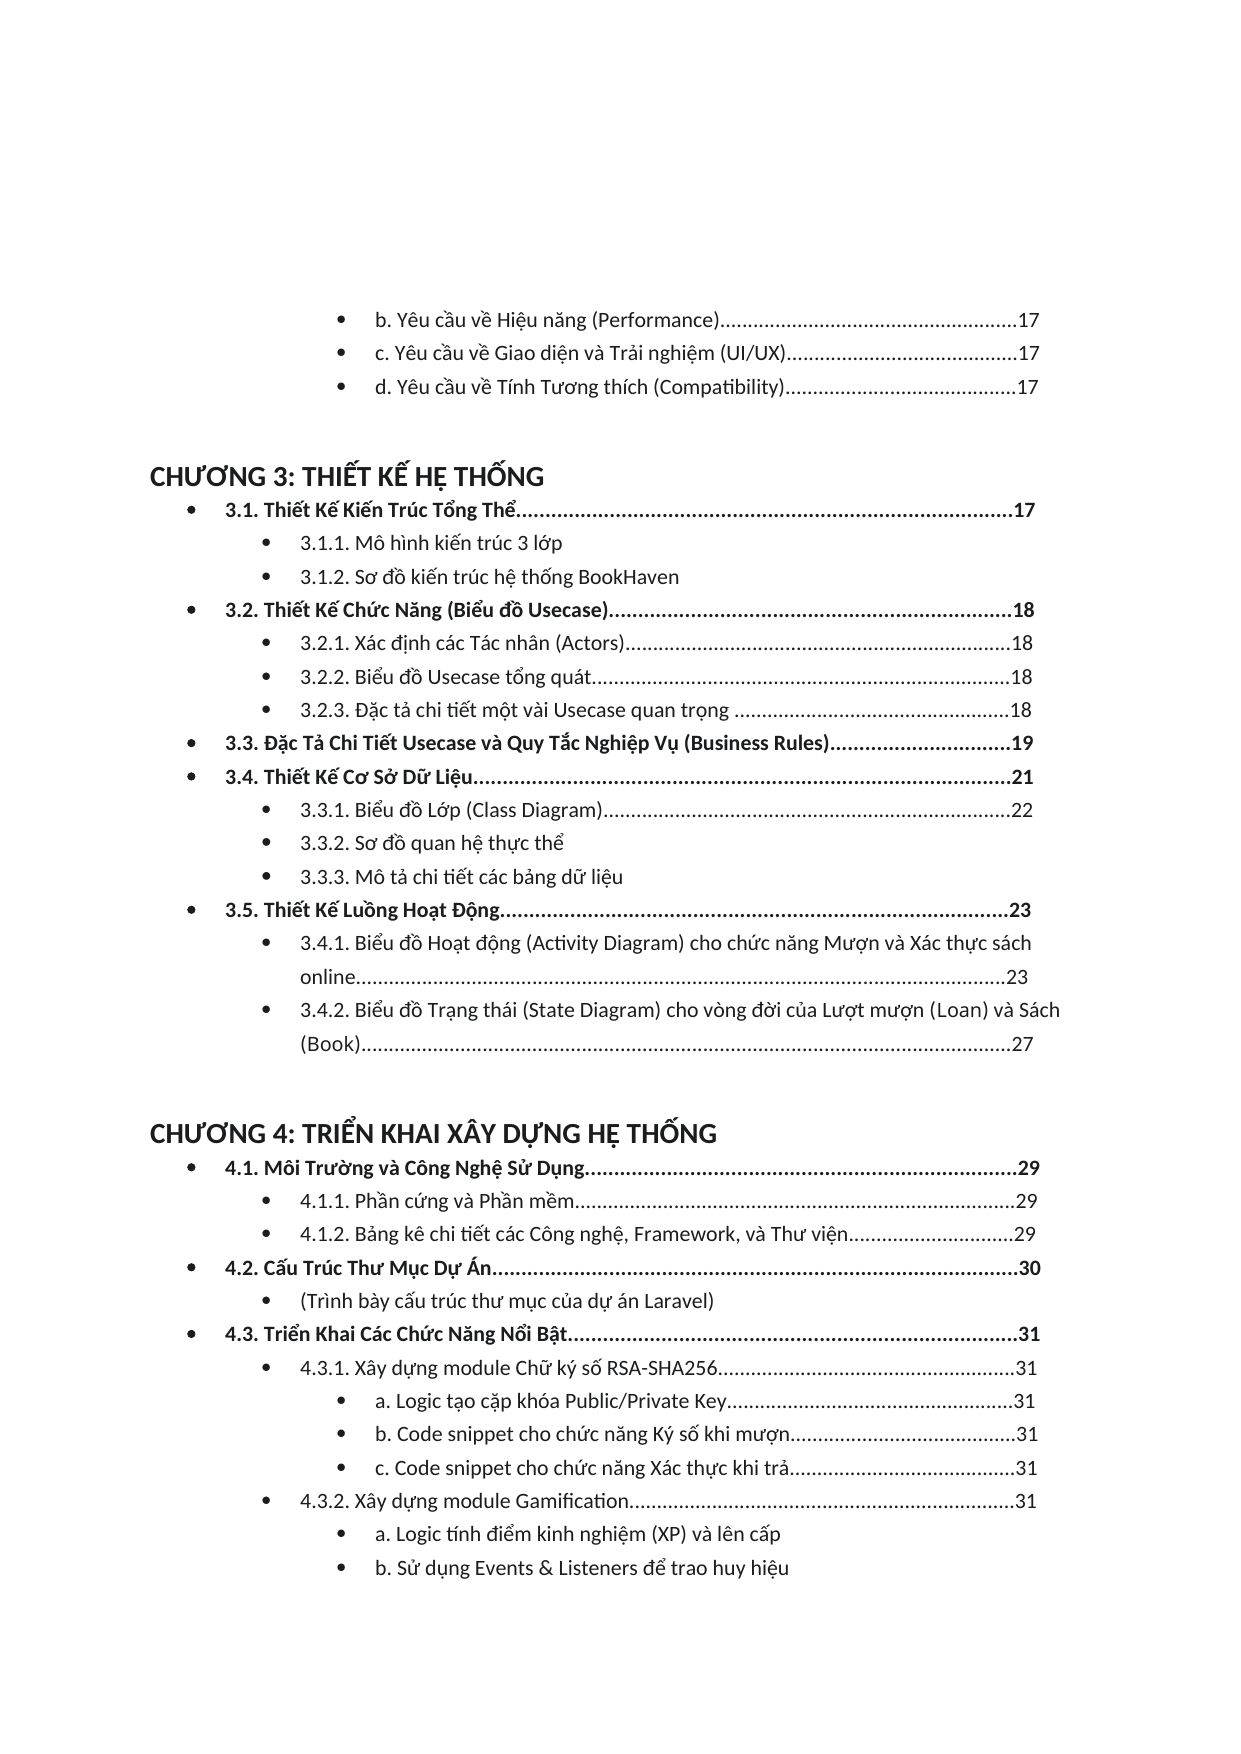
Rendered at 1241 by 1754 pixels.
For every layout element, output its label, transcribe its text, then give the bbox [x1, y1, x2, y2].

list 4.3.1. Xây dựng module Chữ ký số RSA-SHA256......................................................31 [262, 1354, 1090, 1380]
list 4.1.1. Phần cứng và Phần mềm................................................................................29 [262, 1187, 1090, 1214]
list 4.1. Môi Trường và Công Nghệ Sử Dụng..........................................................................29 [187, 1154, 1090, 1180]
list (Trình bày cấu trúc thư mục của dự án Laravel) [262, 1287, 1090, 1314]
list 3.3. Đặc Tả Chi Tiết Usecase và Quy Tắc Nghiệp Vụ (Business Rules)...............................19 [187, 729, 1090, 756]
list b. Sử dụng Events & Listeners để trao huy hiệu [337, 1554, 1090, 1580]
list 3.1. Thiết Kế Kiến Trúc Tổng Thể.....................................................................................17 [187, 496, 1090, 523]
list 4.3.2. Xây dựng module Gamification......................................................................31 [262, 1487, 1090, 1514]
list 3.5. Thiết Kế Luồng Hoạt Động.......................................................................................23 [187, 896, 1090, 923]
list 4.1.2. Bảng kê chi tiết các Công nghệ, Framework, và Thư viện..............................29 [262, 1220, 1090, 1247]
list b. Code snippet cho chức năng Ký số khi mượn.........................................31 [337, 1420, 1090, 1447]
list d. Yêu cầu về Tính Tương thích (Compatibility)..........................................17 [337, 373, 1090, 399]
list c. Yêu cầu về Giao diện và Trải nghiệm (UI/UX)..........................................17 [337, 339, 1090, 366]
list a. Logic tính điểm kinh nghiệm (XP) và lên cấp [337, 1520, 1090, 1547]
list 4.3. Triển Khai Các Chức Năng Nổi Bật.............................................................................31 [187, 1320, 1090, 1347]
list 3.2.3. Đặc tả chi tiết một vài Usecase quan trọng ..................................................18 [262, 696, 1090, 723]
list b. Yêu cầu về Hiệu năng (Performance)......................................................17 [337, 306, 1090, 333]
list 3.3.2. Sơ đồ quan hệ thực thể [262, 829, 1090, 856]
list c. Code snippet cho chức năng Xác thực khi trả.........................................31 [337, 1454, 1090, 1480]
subtitle CHƯƠNG 3: THIẾT KẾ HỆ THỐNG [150, 458, 1090, 493]
list 3.3.3. Mô tả chi tiết các bảng dữ liệu [262, 863, 1090, 889]
list 3.1.1. Mô hình kiến trúc 3 lớp [262, 529, 1090, 556]
list a. Logic tạo cặp khóa Public/Private Key....................................................31 [337, 1387, 1090, 1414]
list 3.2.1. Xác định các Tác nhân (Actors)......................................................................18 [262, 629, 1090, 656]
list 3.1.2. Sơ đồ kiến trúc hệ thống BookHaven [262, 563, 1090, 589]
list 3.2. Thiết Kế Chức Năng (Biểu đồ Usecase).....................................................................18 [187, 596, 1090, 623]
list 3.2.2. Biểu đồ Usecase tổng quát............................................................................18 [262, 663, 1090, 689]
list 3.4. Thiết Kế Cơ Sở Dữ Liệu............................................................................................21 [187, 763, 1090, 789]
list 3.4.1. Biểu đồ Hoạt động (Activity Diagram) cho chức năng Mượn và Xác thực sách online......................................................................................................................23 [262, 929, 1090, 989]
list 4.2. Cấu Trúc Thư Mục Dự Án..........................................................................................30 [187, 1254, 1090, 1280]
list 3.3.1. Biểu đồ Lớp (Class Diagram)..........................................................................22 [262, 796, 1090, 823]
subtitle CHƯƠNG 4: TRIỂN KHAI XÂY DỰNG HỆ THỐNG [150, 1115, 1090, 1151]
list 3.4.2. Biểu đồ Trạng thái (State Diagram) cho vòng đời của Lượt mượn (Loan) và Sách (Book)......................................................................................................................27 [262, 996, 1090, 1057]
